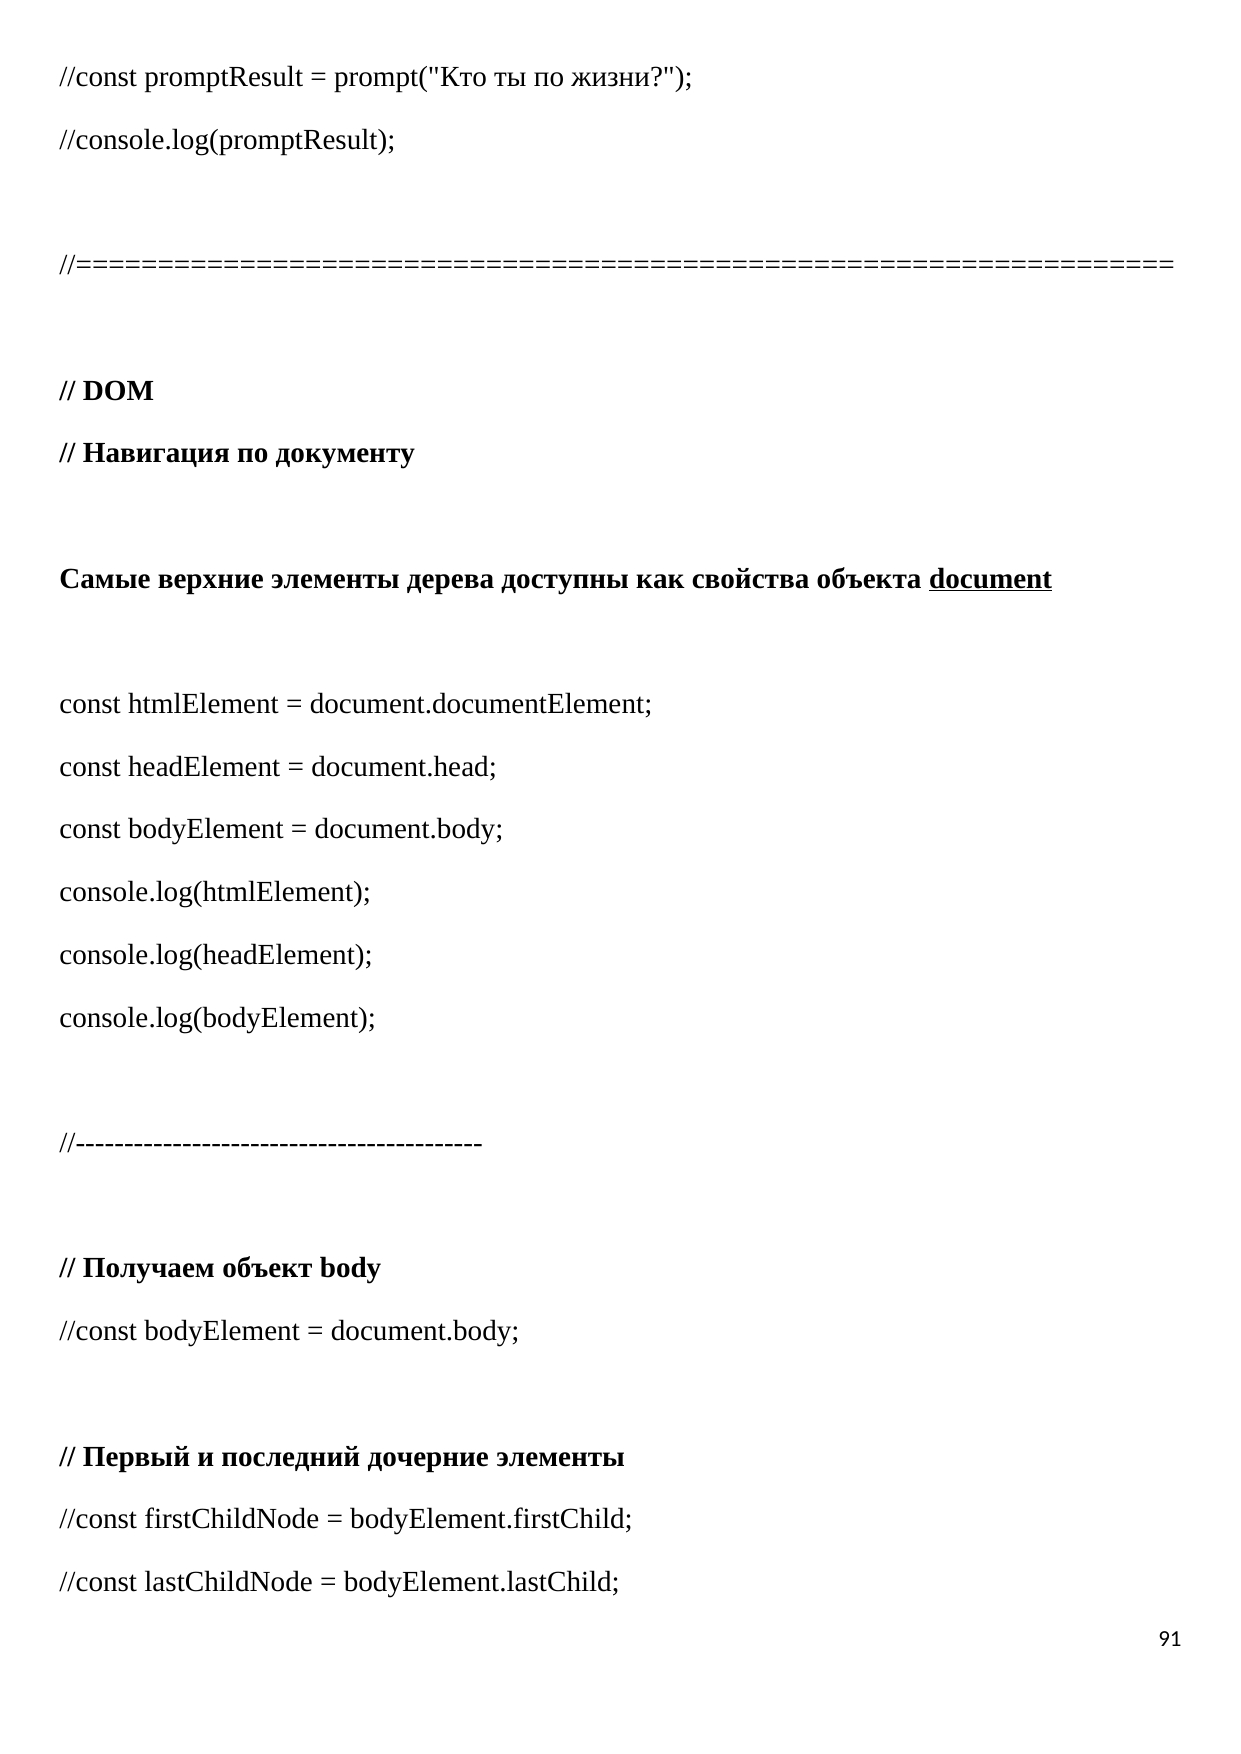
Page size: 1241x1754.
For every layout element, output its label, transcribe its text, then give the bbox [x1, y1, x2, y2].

text Самые верхние элементы дерева доступны как свойства объекта document [59, 561, 1181, 594]
text // Получаем объект body [59, 1251, 1181, 1284]
text //console.log(promptResult); [59, 122, 1181, 155]
text //const bodyElement = document.body; [59, 1313, 1181, 1347]
text const htmlElement = document.documentElement; [59, 686, 1181, 720]
text //------------------------------------------ [59, 1125, 1181, 1159]
text const headElement = document.head; [59, 749, 1181, 782]
text const bodyElement = document.body; [59, 812, 1181, 845]
text console.log(htmlElement); [59, 874, 1181, 908]
text //const promptResult = prompt("Кто ты по жизни?"); [59, 59, 1181, 93]
text //=================================================================== [59, 247, 1181, 281]
text //const firstChildNode = bodyElement.firstChild; [59, 1501, 1181, 1535]
text // Первый и последний дочерние элементы [59, 1439, 1181, 1472]
text console.log(headElement); [59, 937, 1181, 971]
text console.log(bodyElement); [59, 1000, 1181, 1033]
text //const lastChildNode = bodyElement.lastChild; [59, 1564, 1181, 1598]
text // Навигация по документу [59, 435, 1181, 469]
text // DOM [59, 373, 1181, 406]
